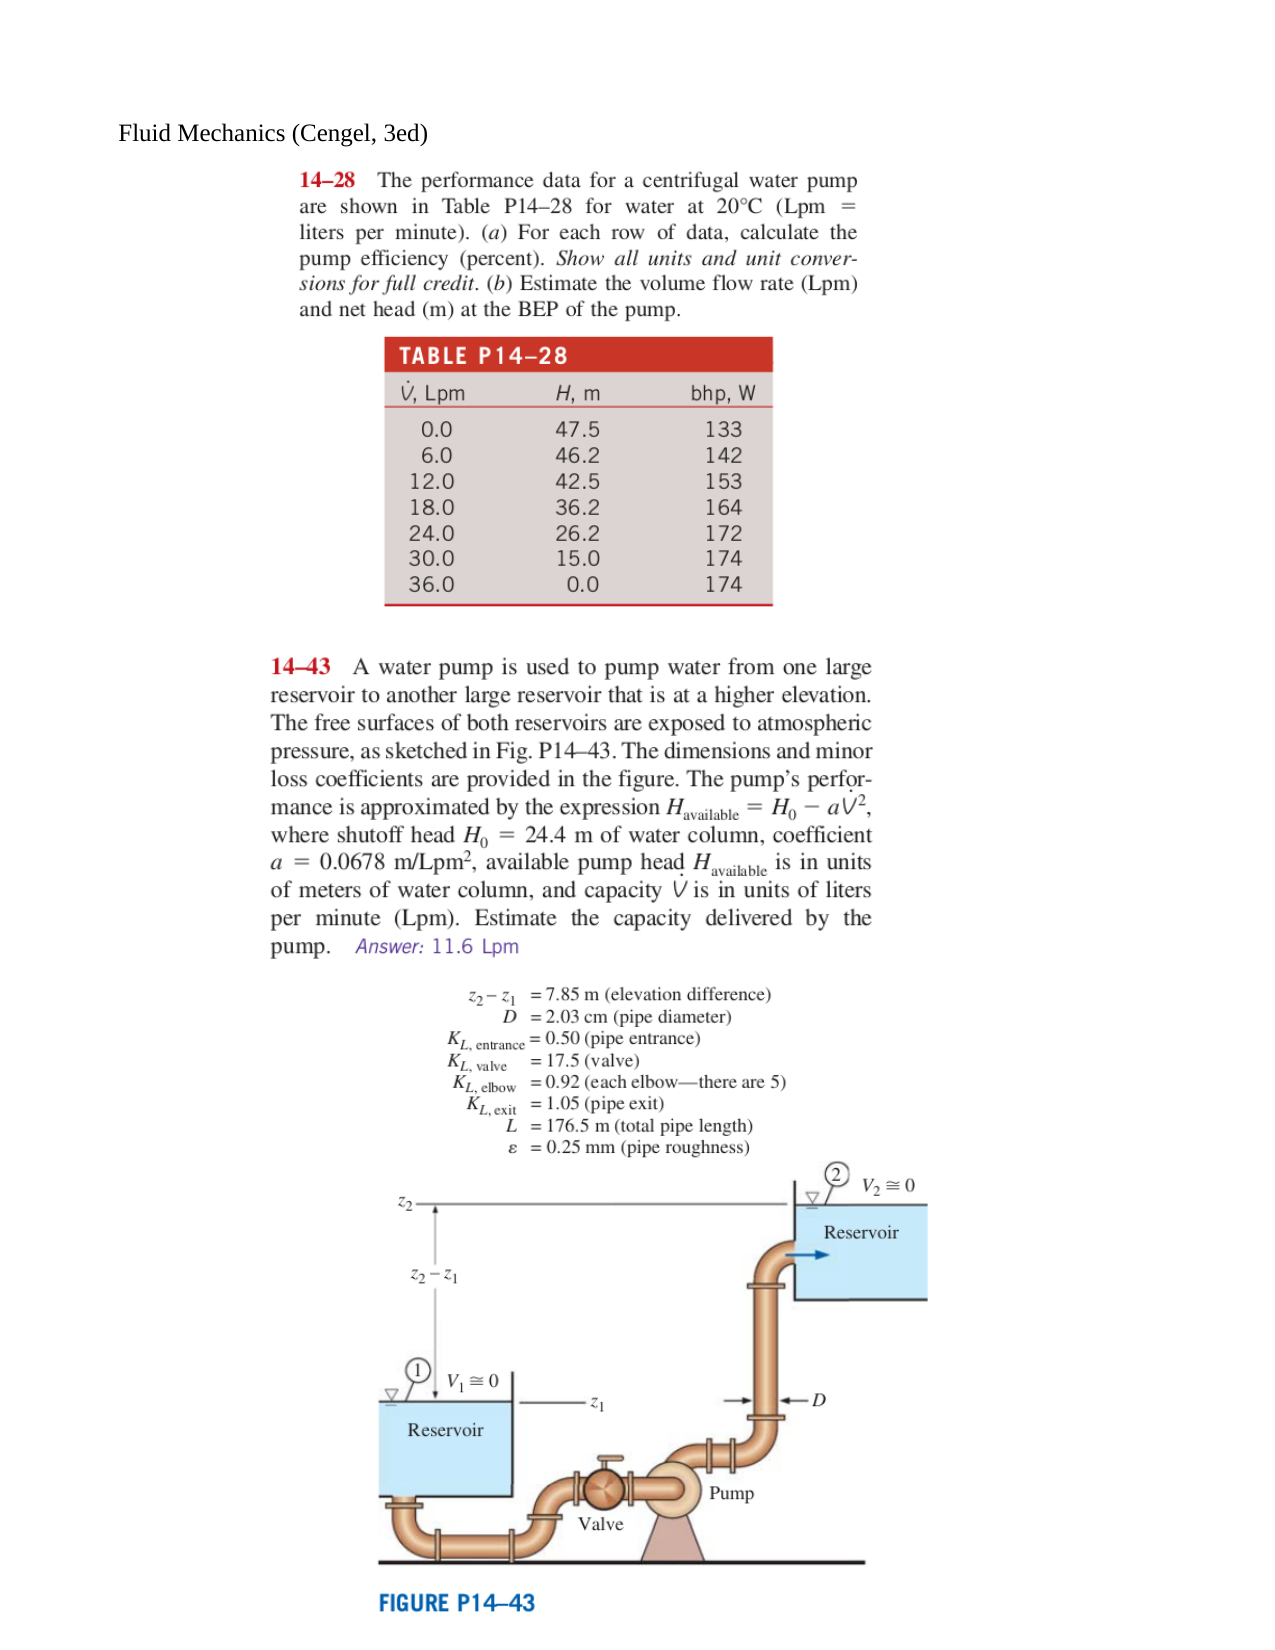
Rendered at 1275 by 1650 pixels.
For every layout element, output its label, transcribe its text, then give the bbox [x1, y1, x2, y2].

picture [292, 158, 885, 623]
picture [256, 644, 895, 969]
picture [368, 980, 932, 1621]
text Fluid Mechanics (Cengel, 3ed) [118, 118, 1157, 147]
